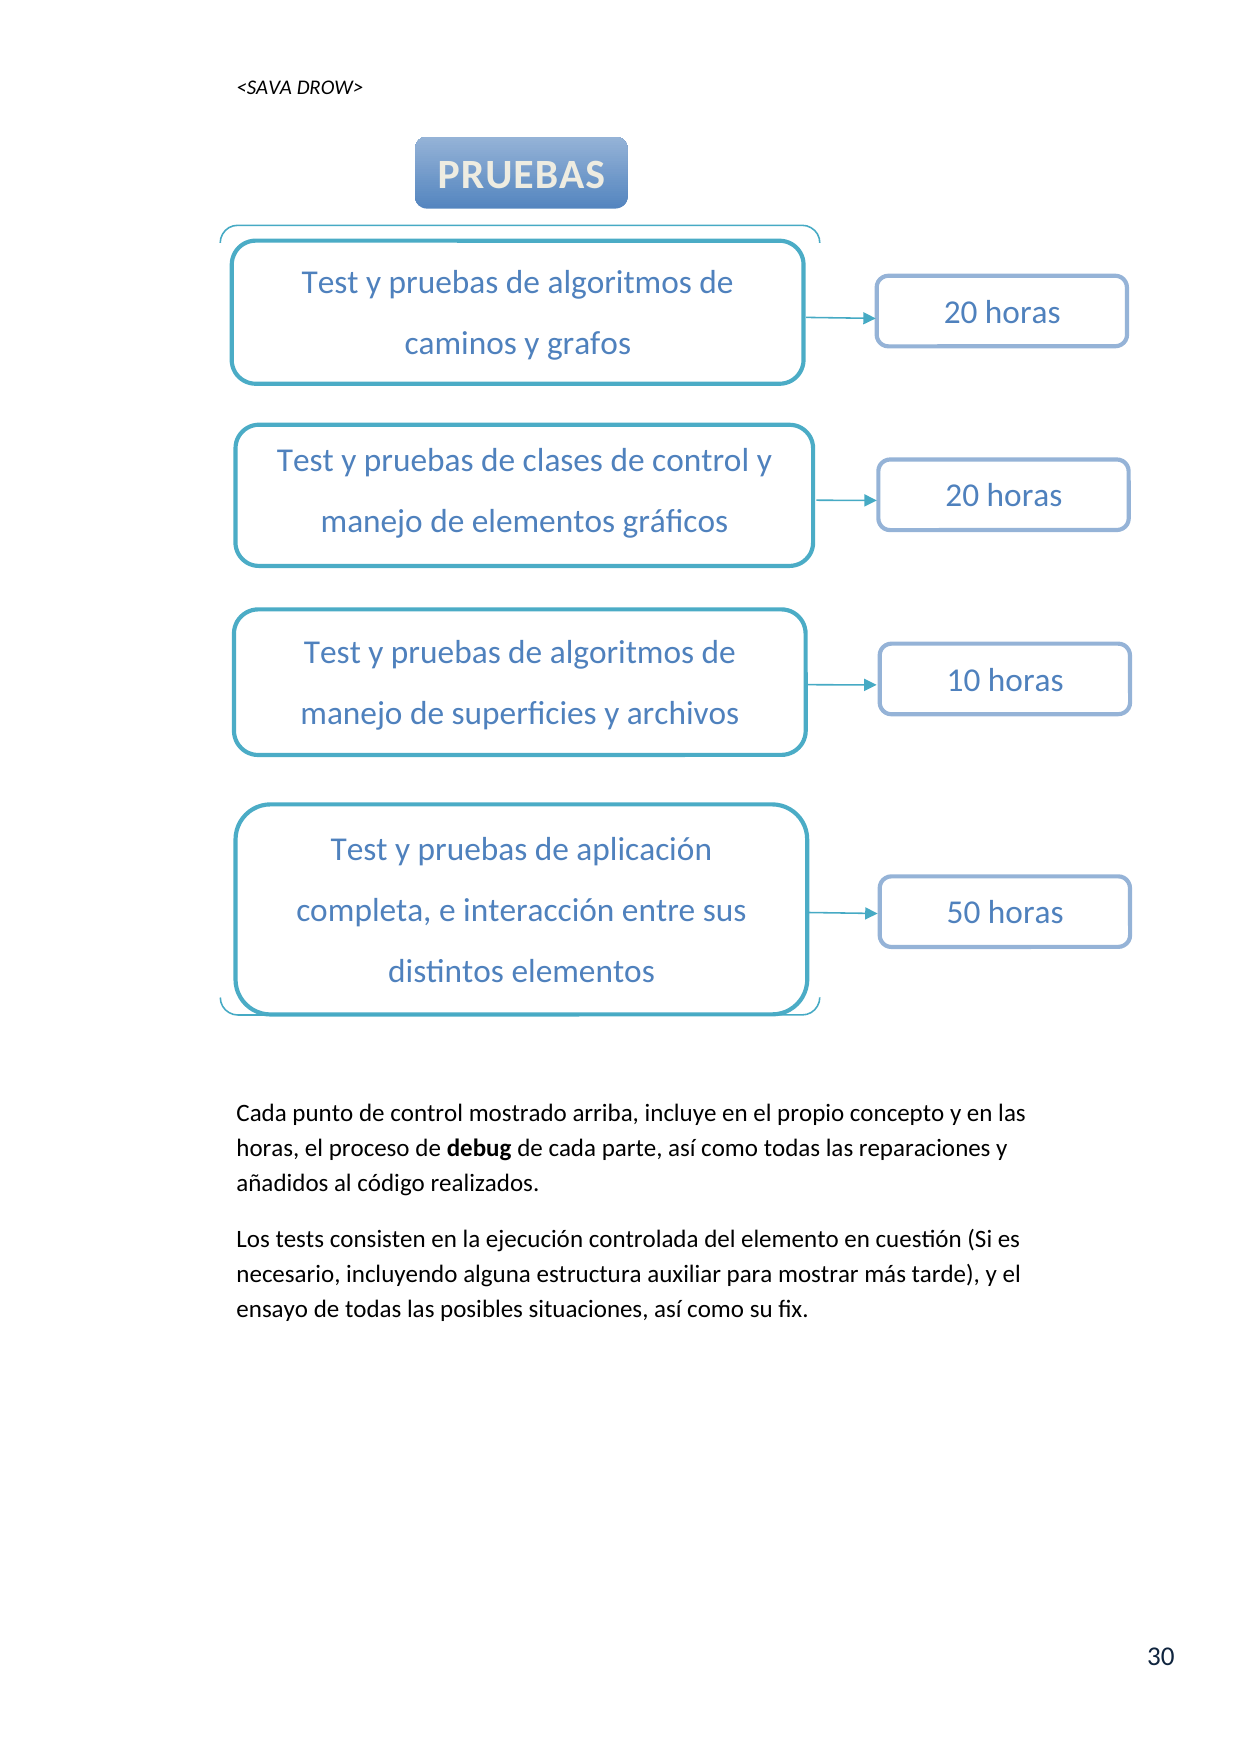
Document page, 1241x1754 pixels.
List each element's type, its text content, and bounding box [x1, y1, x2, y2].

text Cada punto de control mostrado arriba, incluye en el propio concepto y en las horas, el proceso de debug de cada parte, así como todas las reparaciones y añadidos al código realizados. [236, 1097, 1092, 1197]
text Los tests consisten en la ejecución controlada del elemento en cuestión (Si es necesario, incluyendo alguna estructura auxiliar para mostrar más tarde), y el ensayo de todas las posibles situaciones, así como su fix. [236, 1223, 1092, 1323]
